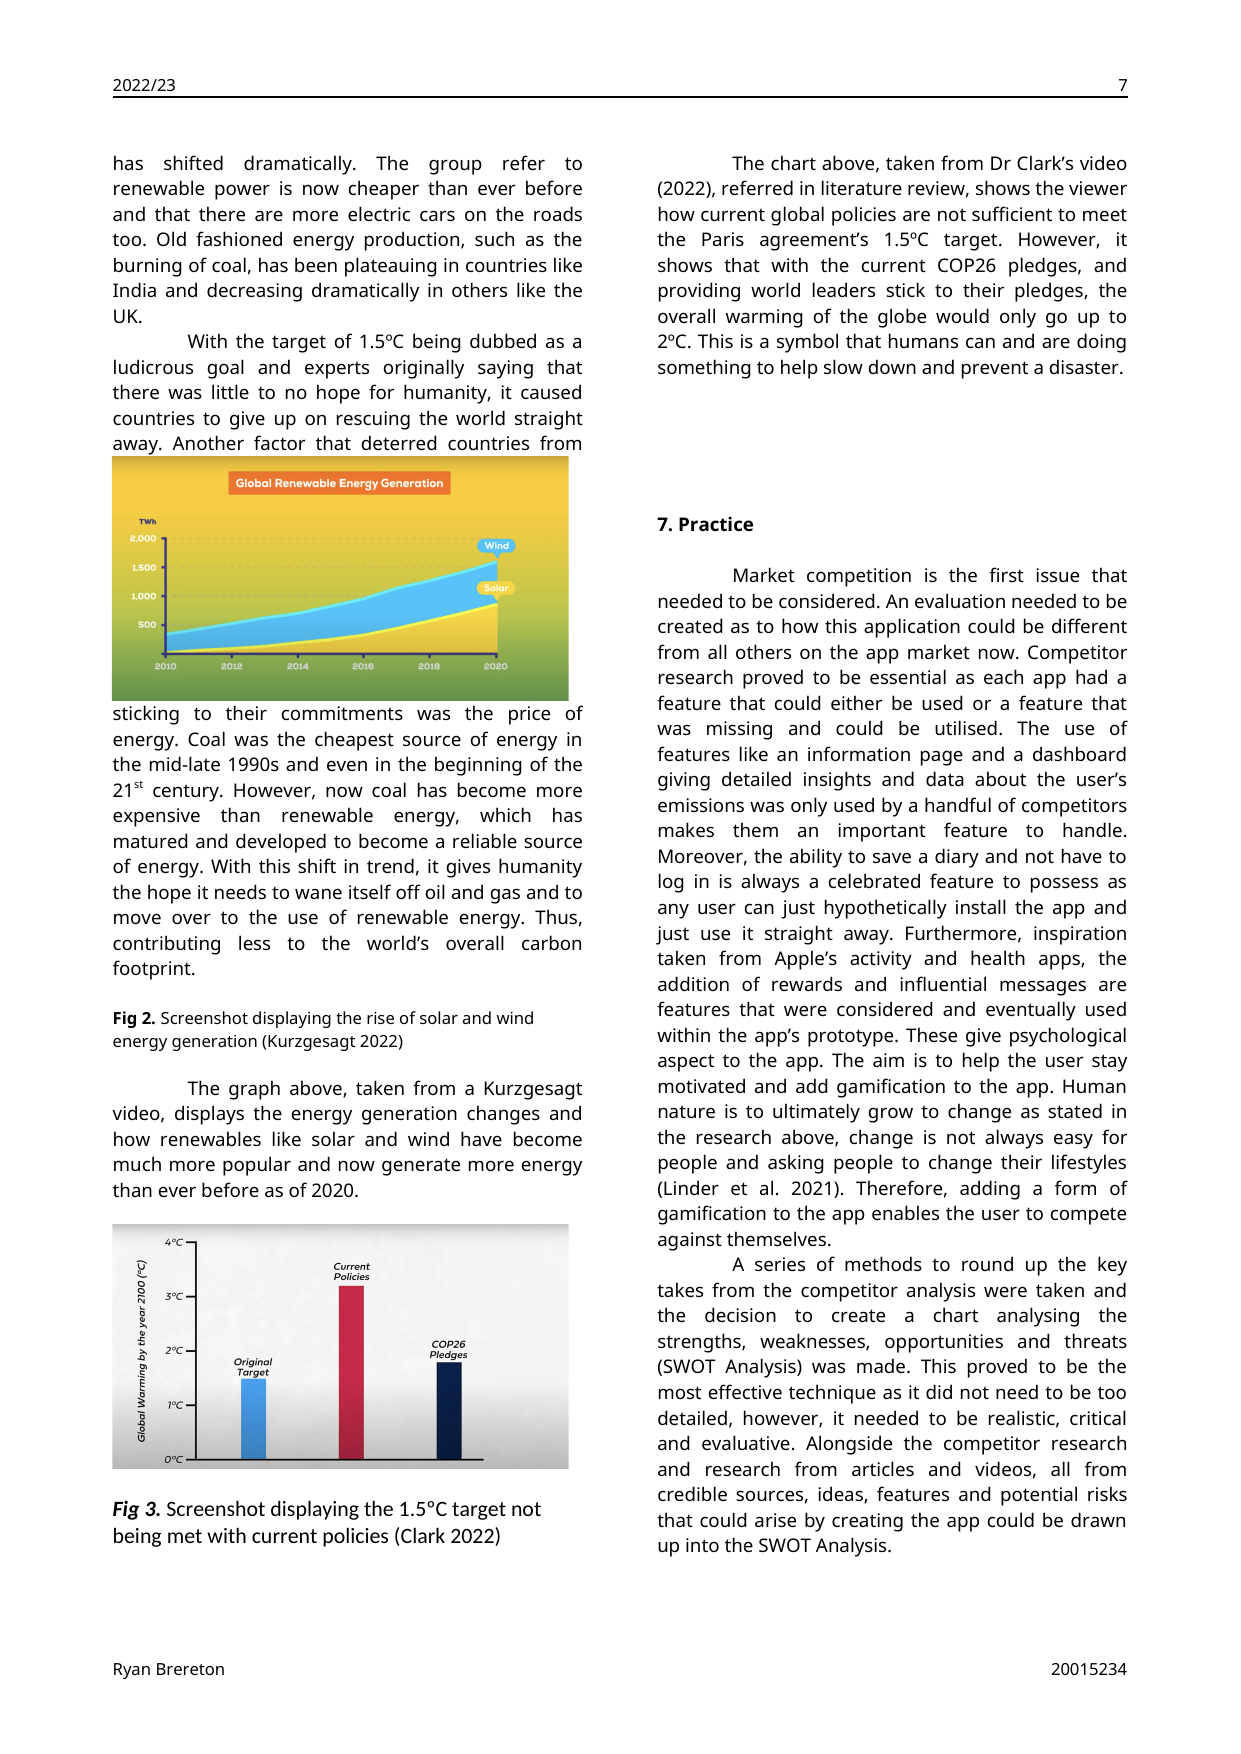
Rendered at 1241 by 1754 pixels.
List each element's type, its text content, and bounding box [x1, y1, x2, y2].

text Fig 3. Screenshot displaying the 1.5ºC target not being met with current policies (Clark 2022) [112, 1496, 583, 1549]
text A series of methods to round up the key takes from the competitor analysis were taken and the decision to create a chart analysing the strengths, weaknesses, opportunities and threats (SWOT Analysis) was made. This proved to be the most effective technique as it did not need to be too detailed, however, it needed to be realistic, critical and evaluative. Alongside the competitor research and research from articles and videos, all from credible sources, ideas, features and potential risks that could arise by creating the app could be drawn up into the SWOT Analysis. [657, 1252, 1128, 1558]
text Market competition is the first issue that needed to be considered. An evaluation needed to be created as to how this application could be different from all others on the app market now. Competitor research proved to be essential as each app had a feature that could either be used or a feature that was missing and could be utilised. The use of features like an information page and a dashboard giving detailed insights and data about the user’s emissions was only used by a handful of competitors makes them an important feature to handle. Moreover, the ability to save a diary and not have to log in is always a celebrated feature to possess as any user can just hypothetically install the app and just use it straight away. Furthermore, inspiration taken from Apple’s activity and health apps, the addition of rewards and influential messages are features that were considered and eventually used within the app’s prototype. These give psychological aspect to the app. The aim is to help the user stay motivated and add gamification to the app. Human nature is to ultimately grow to change as stated in the research above, change is not always easy for people and asking people to change their lifestyles (Linder et al. 2021). Therefore, adding a form of gamification to the app enables the user to compete against themselves. [657, 563, 1128, 1252]
text The graph above, taken from a Kurzgesagt video, displays the energy generation changes and how renewables like solar and wind have become much more popular and now generate more energy than ever before as of 2020. [112, 1075, 583, 1202]
text The chart above, taken from Dr Clark’s video (2022), referred in literature review, shows the viewer how current global policies are not sufficient to meet the Paris agreement’s 1.5ºC target. However, it shows that with the current COP26 pledges, and providing world leaders stick to their pledges, the overall warming of the globe would only go up to 2ºC. This is a symbol that humans can and are doing something to help slow down and prevent a disaster. [657, 150, 1128, 380]
picture [112, 1224, 569, 1469]
picture [111, 456, 569, 701]
text 7. Practice [657, 512, 1128, 537]
text Fig 2. Screenshot displaying the rise of solar and wind energy generation (Kurzgesagt 2022) [112, 1007, 583, 1052]
